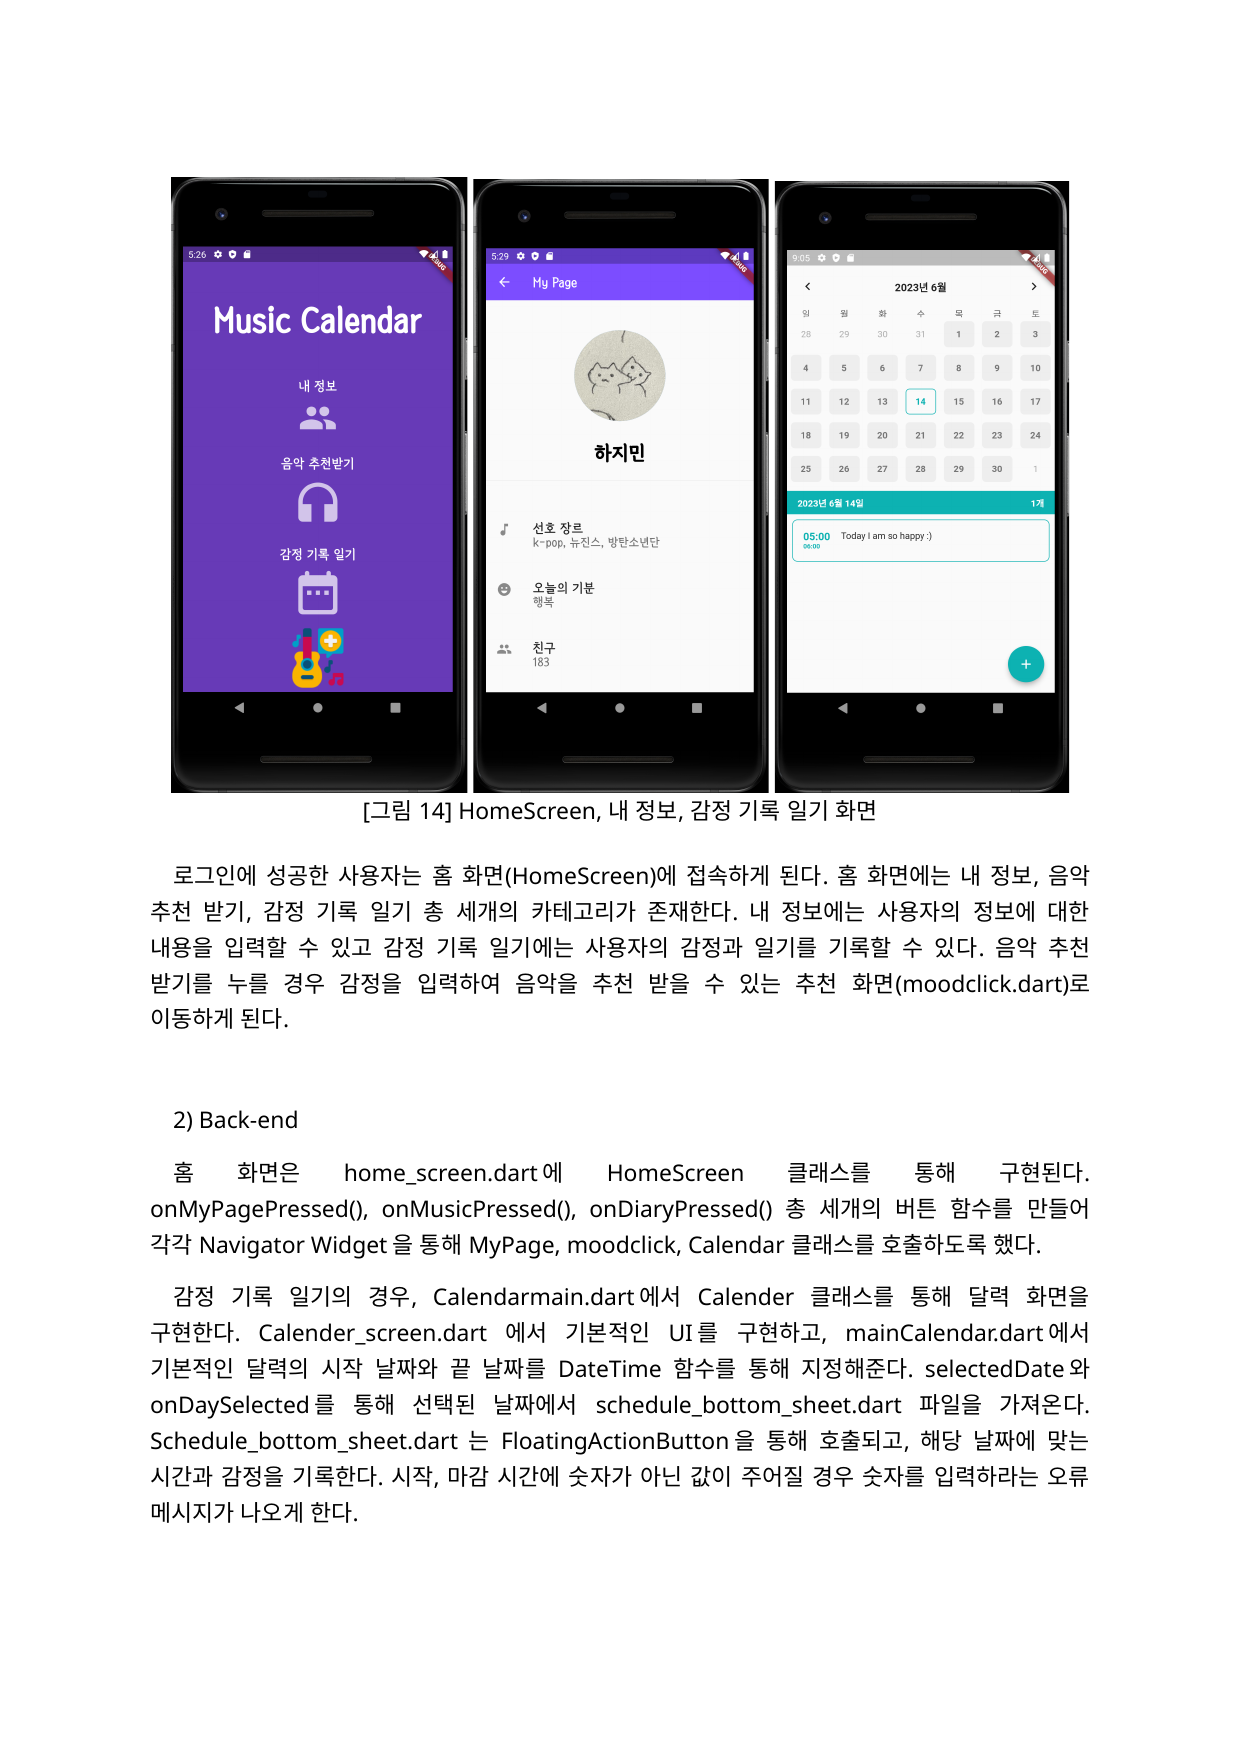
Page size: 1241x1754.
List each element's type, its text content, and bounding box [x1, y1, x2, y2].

picture [774, 181, 1070, 793]
text 감정 기록 일기의 경우, Calendarmain.dart에서 Calender 클래스를 통해 달력 화면을 구현한다. Calender_screen.dart 에서 기본적인 UI를 구현하고, mainCalendar.dart에서 기본적인 달력의 시작 날짜와 끝 날짜를 DateTime 함수를 통해 지정해준다. selectedDate와 onDaySelected를 통해 선택된 날짜에서 schedule_bottom_sheet.dart 파일을 가져온다. Schedule_bottom_sheet.dart 는 FloatingActionButton을 통해 호출되고, 해당 날짜에 맞는 시간과 감정을 기록한다. 시작, 마감 시간에 숫자가 아닌 값이 주어질 경우 숫자를 입력하라는 오류 메시지가 나오게 한다. [150, 1279, 1090, 1528]
picture [171, 177, 468, 793]
text [그림 14] HomeScreen, 내 정보, 감정 기록 일기 화면 [150, 793, 1090, 826]
picture [473, 179, 769, 793]
text 홈 화면은 home_screen.dart에 HomeScreen 클래스를 통해 구현된다. onMyPagePressed(), onMusicPressed(), onDiaryPressed() 총 세개의 버튼 함수를 만들어 각각 Navigator Widget을 통해 MyPage, moodclick, Calendar 클래스를 호출하도록 했다. [150, 1155, 1090, 1260]
text 로그인에 성공한 사용자는 홈 화면(HomeScreen)에 접속하게 된다. 홈 화면에는 내 정보, 음악 추천 받기, 감정 기록 일기 총 세개의 카테고리가 존재한다. 내 정보에는 사용자의 정보에 대한 내용을 입력할 수 있고 감정 기록 일기에는 사용자의 감정과 일기를 기록할 수 있다. 음악 추천 받기를 누를 경우 감정을 입력하여 음악을 추천 받을 수 있는 추천 화면(moodclick.dart)로 이동하게 된다. [150, 858, 1090, 1035]
text 2) Back-end [150, 1104, 1090, 1136]
